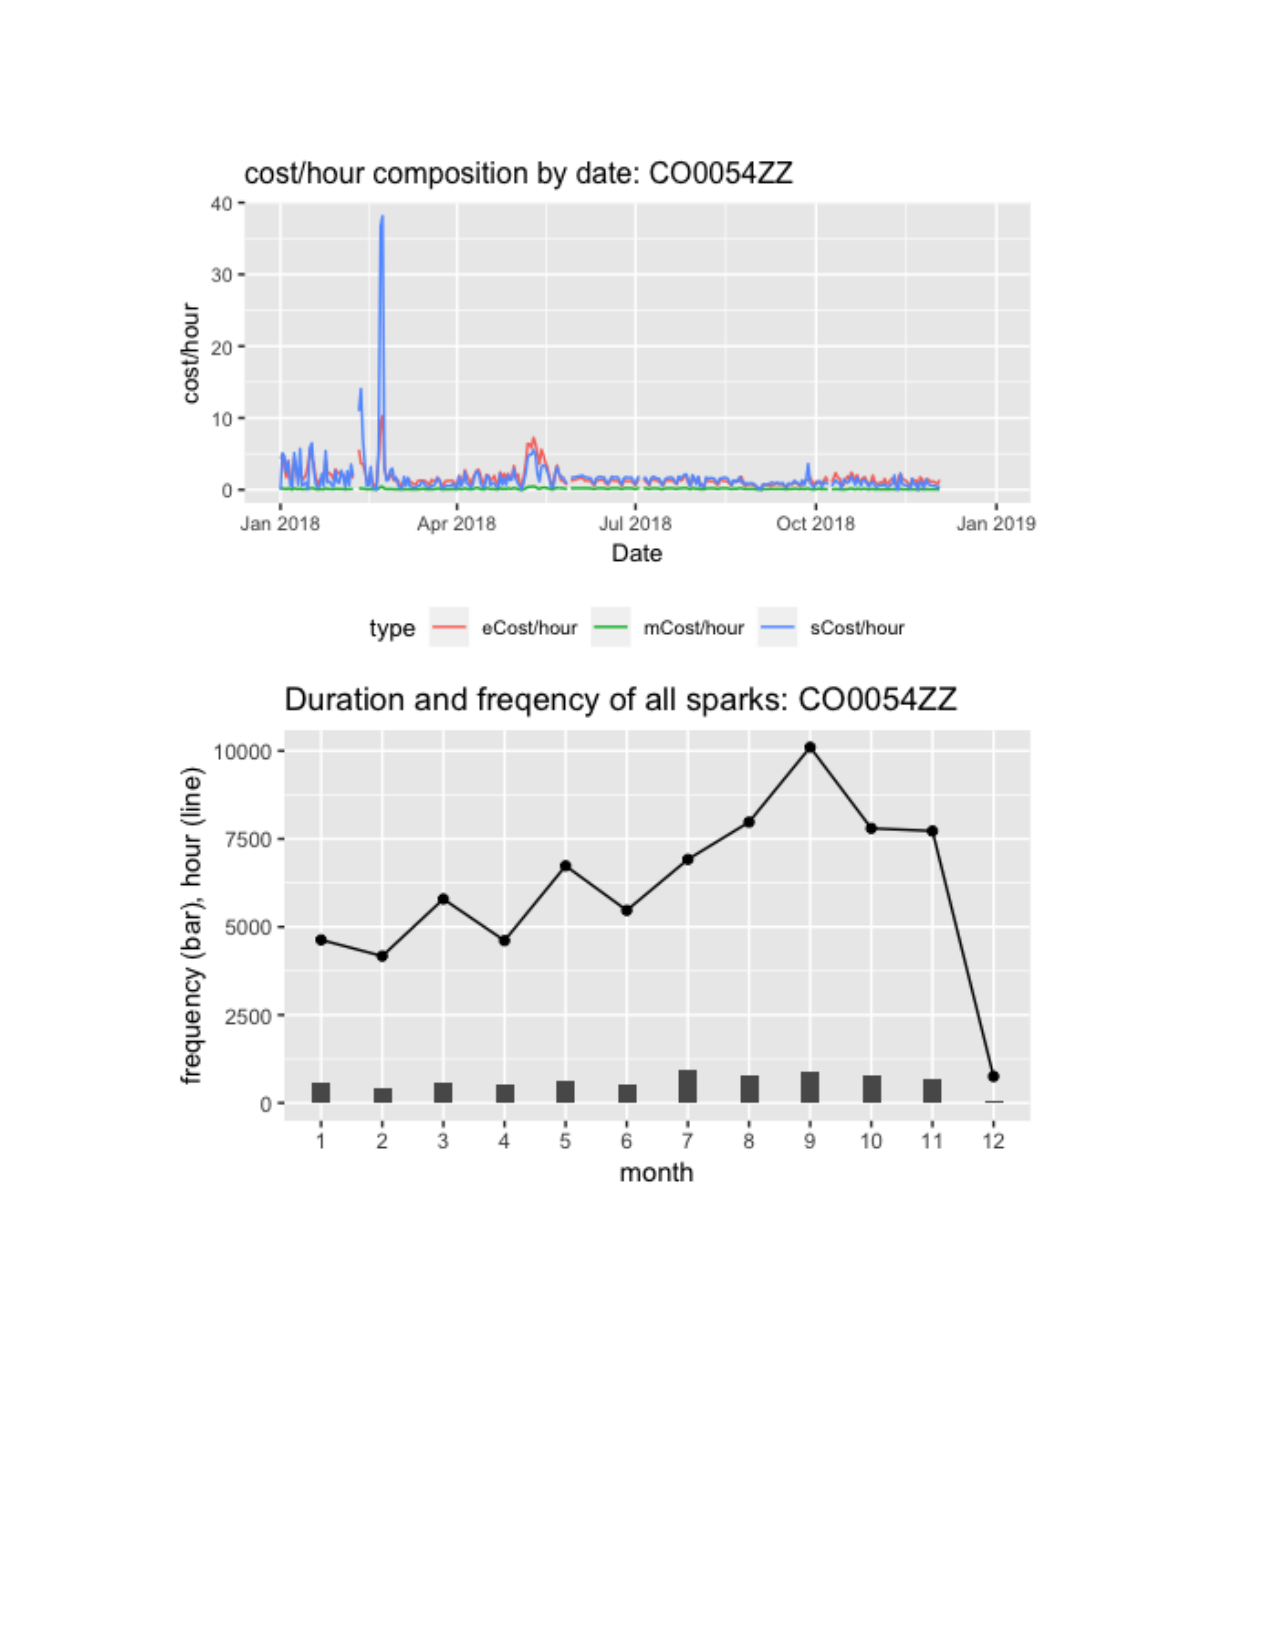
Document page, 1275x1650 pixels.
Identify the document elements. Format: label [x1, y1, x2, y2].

picture [168, 150, 1044, 1200]
